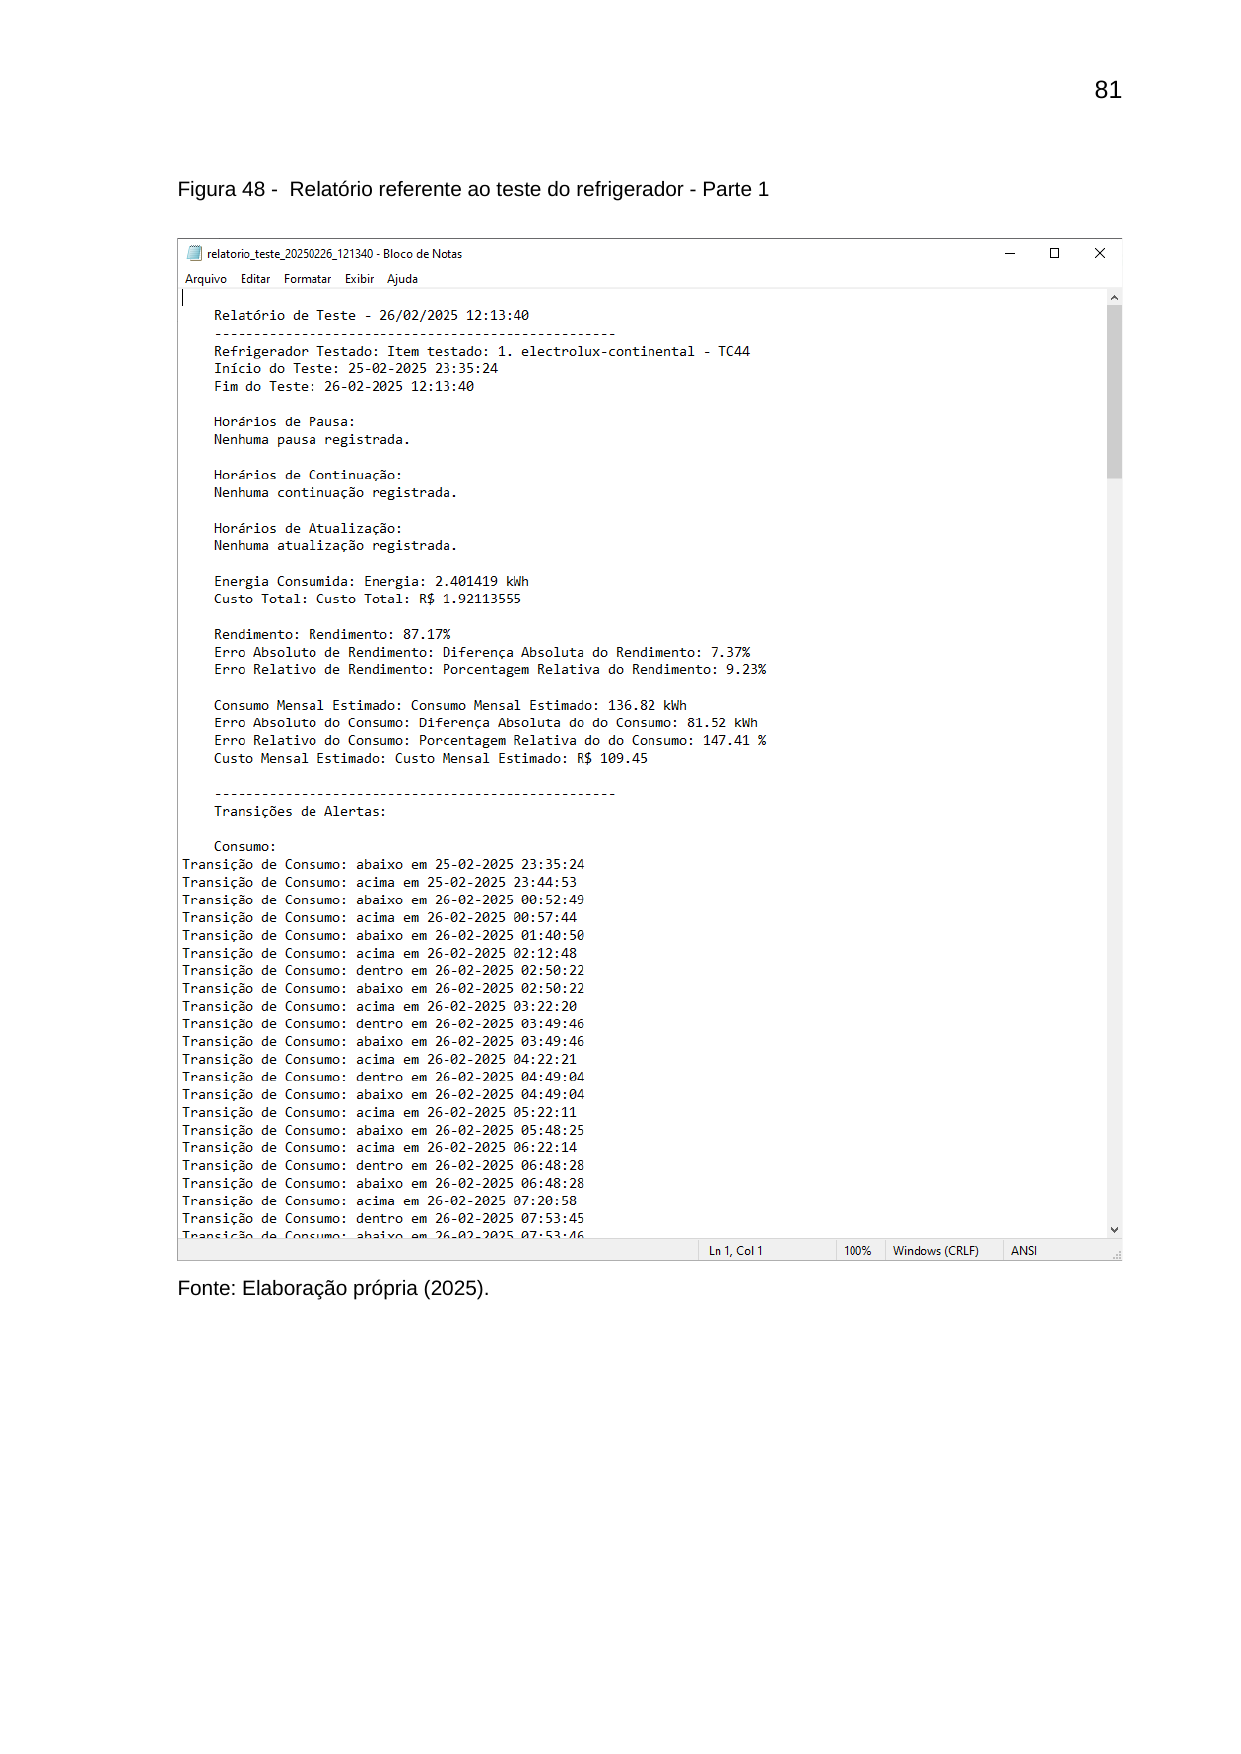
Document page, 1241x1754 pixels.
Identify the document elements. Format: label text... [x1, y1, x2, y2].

subtitle Figura 48 - Relatório referente ao teste do refrigerador - Parte 1 [177, 177, 1122, 201]
picture [177, 238, 1123, 1261]
text Fonte: Elaboração própria (2025). [177, 1275, 1122, 1299]
